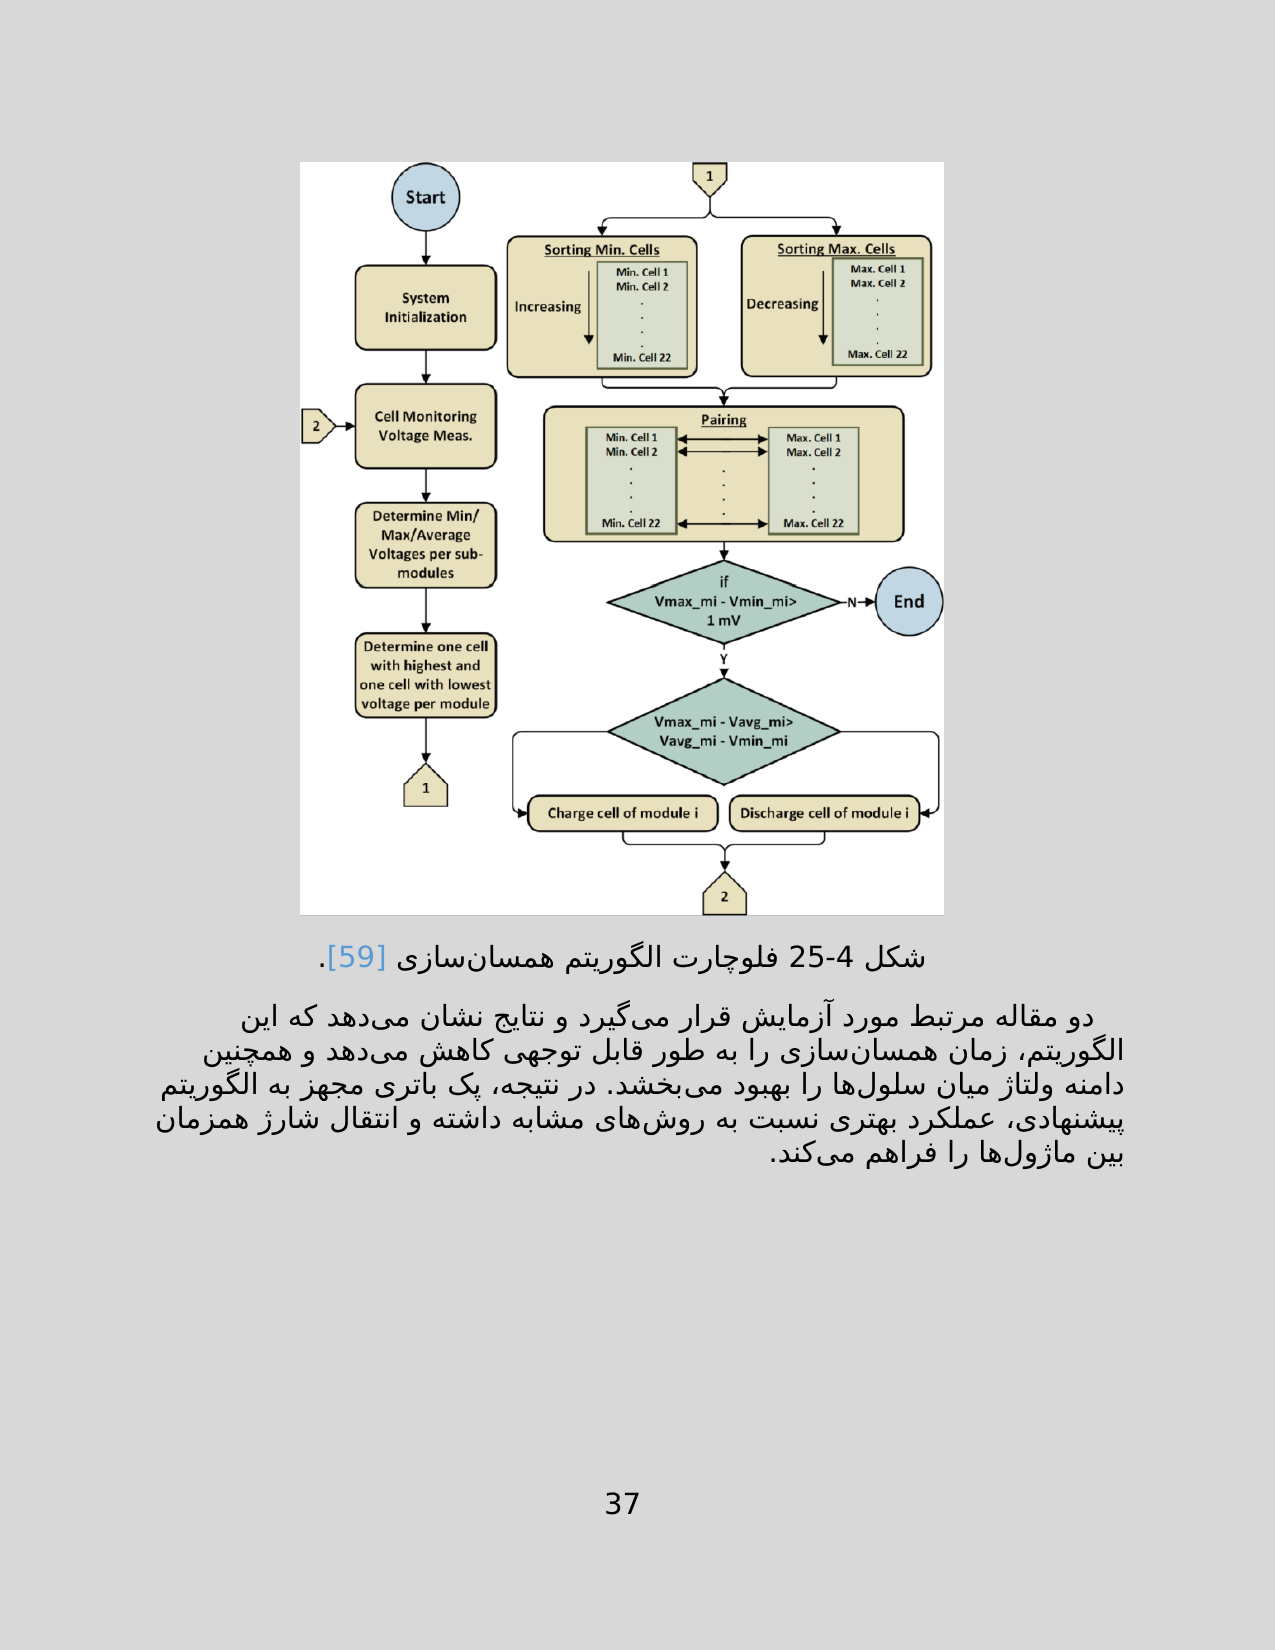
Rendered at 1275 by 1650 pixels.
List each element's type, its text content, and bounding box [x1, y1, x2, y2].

picture [300, 162, 944, 916]
text دو مقاله مرتبط مورد آزمایش قرار می‌گیرد و نتایج نشان می‌دهد که این الگوریتم، زمان همسان‌سازی را به طور قابل توجهی کاهش می‌دهد و همچنین دامنه ولتاژ میان سلول‌ها را بهبود می‌بخشد. در نتیجه، پک باتری مجهز به الگوریتم پیشنهادی، عملکرد بهتری نسبت به روش‌های مشابه داشته و انتقال شارژ همزمان بین ماژول‌ها را فراهم می‌کند. [150, 999, 1125, 1169]
table_header [150, 150, 1124, 928]
